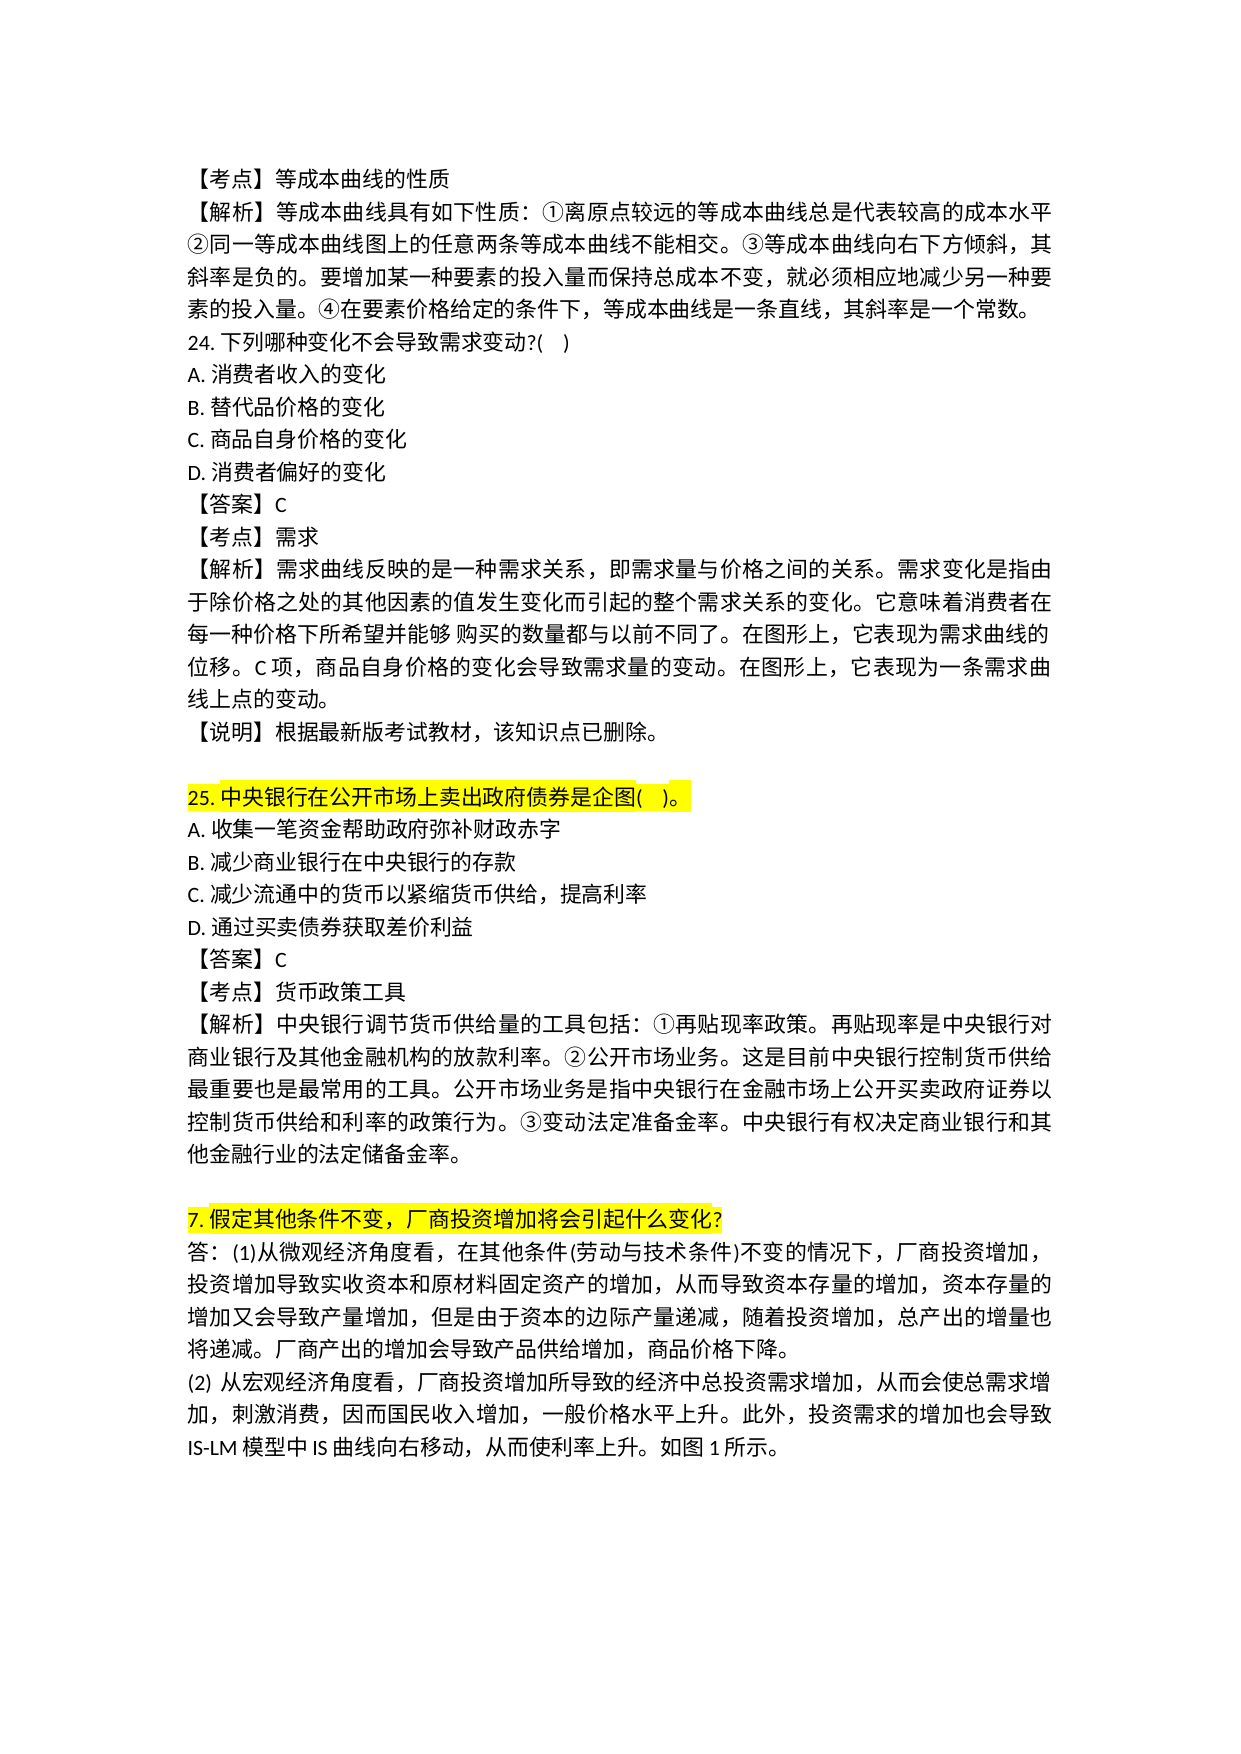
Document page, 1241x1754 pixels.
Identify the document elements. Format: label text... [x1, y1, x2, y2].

text D. 消费者偏好的变化 [187, 454, 1053, 487]
text A. 消费者收入的变化 [187, 357, 1053, 389]
text 【解析】等成本曲线具有如下性质：①离原点较远的等成本曲线总是代表较高的成本水平。②同一等成本曲线图上的任意两条等成本曲线不能相交。③等成本曲线向右下方倾斜，其斜率是负的。要增加某一种要素的投入量而保持总成本不变，就必须相应地减少另一种要素的投入量。④在要素价格给定的条件下，等成本曲线是一条直线，其斜率是一个常数。 [187, 194, 1053, 324]
text 答：(1)从微观经济角度看，在其他条件(劳动与技术条件)不变的情况下，厂商投资增加，投资增加导致实收资本和原材料固定资产的增加，从而导致资本存量的增加，资本存量的增加又会导致产量增加，但是由于资本的边际产量递减，随着投资增加，总产出的增量也将递减。厂商产出的增加会导致产品供给增加，商品价格下降。 [187, 1234, 1053, 1364]
list 从宏观经济角度看，厂商投资增加所导致的经济中总投资需求增加，从而会使总需求增加，刺激消费，因而国民收入增加，一般价格水平上升。此外，投资需求的增加也会导致IS-LM模型中IS 曲线向右移动，从而使利率上升。如图1所示。 [187, 1364, 1053, 1462]
text 24. 下列哪种变化不会导致需求变动?( ) [187, 324, 1053, 357]
text B. 替代品价格的变化 [187, 389, 1053, 422]
text 【说明】根据最新版考试教材，该知识点已删除。 [187, 714, 1053, 747]
text 【解析】需求曲线反映的是一种需求关系，即需求量与价格之间的关系。需求变化是指由于除价格之处的其他因素的值发生变化而引起的整个需求关系的变化。它意味着消费者在每一种价格下所希望并能够 购买的数量都与以前不同了。在图形上，它表现为需求曲线的位移。C项，商品自身价格的变化会导致需求量的变动。在图形上，它表现为一条需求曲线上点的变动。 [187, 552, 1053, 714]
text 7. 假定其他条件不变，厂商投资增加将会引起什么变化? [187, 1202, 1053, 1234]
text 【考点】货币政策工具 [187, 974, 1053, 1007]
text 【答案】C [187, 487, 1053, 519]
text D. 通过买卖债券获取差价利益 [187, 909, 1053, 942]
text C. 商品自身价格的变化 [187, 422, 1053, 454]
text B. 减少商业银行在中央银行的存款 [187, 844, 1053, 877]
text 【考点】需求 [187, 519, 1053, 552]
text 【考点】等成本曲线的性质 [187, 162, 1053, 194]
text A. 收集一笔资金帮助政府弥补财政赤字 [187, 812, 1053, 844]
text 【解析】中央银行调节货币供给量的工具包括：①再贴现率政策。再贴现率是中央银行对商业银行及其他金融机构的放款利率。②公开市场业务。这是目前中央银行控制货币供给最重要也是最常用的工具。公开市场业务是指中央银行在金融市场上公开买卖政府证券以控制货币供给和利率的政策行为。③变动法定准备金率。中央银行有权决定商业银行和其他金融行业的法定储备金率。 [187, 1007, 1053, 1169]
text 25. 中央银行在公开市场上卖出政府债券是企图( )。 [187, 779, 1053, 812]
text 【答案】C [187, 942, 1053, 974]
text C. 减少流通中的货币以紧缩货币供给，提高利率 [187, 877, 1053, 909]
